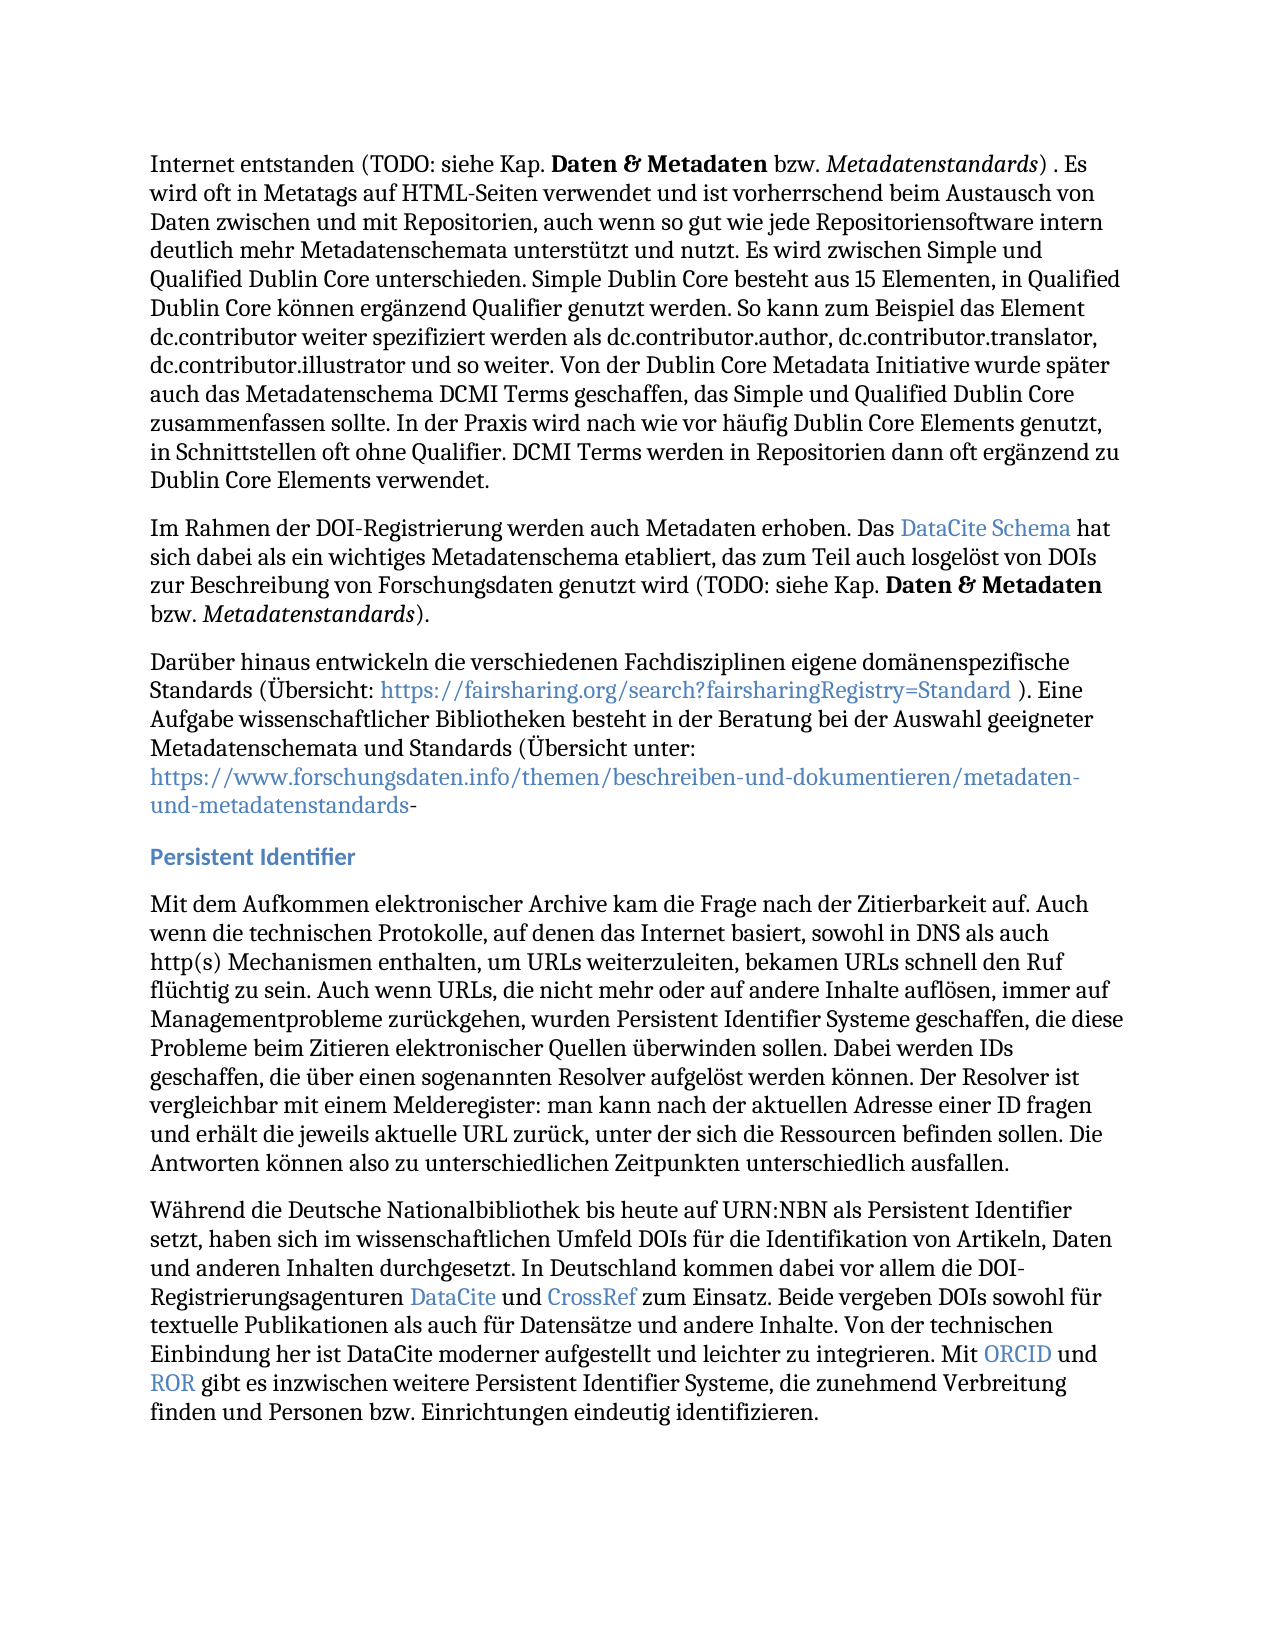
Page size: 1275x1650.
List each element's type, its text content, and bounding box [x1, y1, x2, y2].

text Während die Deutsche Nationalbibliothek bis heute auf URN:NBN als Persistent Identifier setzt, haben sich im wissenschaftlichen Umfeld DOIs für die Identifikation von Artikeln, Daten und anderen Inhalten durchgesetzt. In Deutschland kommen dabei vor allem die DOI-Registrierungsagenturen DataCite und CrossRef zum Einsatz. Beide vergeben DOIs sowohl für textuelle Publikationen als auch für Datensätze und andere Inhalte. Von der technischen Einbindung her ist DataCite moderner aufgestellt und leichter zu integrieren. Mit ORCID und ROR gibt es inzwischen weitere Persistent Identifier Systeme, die zunehmend Verbreitung finden und Personen bzw. Einrichtungen eindeutig identifizieren. [150, 1196, 1125, 1426]
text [150, 150, 1125, 495]
text Darüber hinaus entwickeln die verschiedenen Fachdisziplinen eigene domänenspezifische Standards (Übersicht: https://fairsharing.org/search?fairsharingRegistry=Standard ). Eine Aufgabe wissenschaftlicher Bibliotheken besteht in der Beratung bei der Auswahl geeigneter Metadatenschemata und Standards (Übersicht unter: https://www.forschungsdaten.info/themen/beschreiben-und-dokumentieren/metadaten-und-metadatenstandards- [150, 647, 1125, 820]
text Im Rahmen der DOI-Registrierung werden auch Metadaten erhoben. Das DataCite Schema hat sich dabei als ein wichtiges Metadatenschema etabliert, das zum Teil auch losgelöst von DOIs zur Beschreibung von Forschungsdaten genutzt wird (TODO: siehe Kap. Daten & Metadaten bzw. Metadatenstandards). [150, 514, 1125, 629]
text Mit dem Aufkommen elektronischer Archive kam die Frage nach der Zitierbarkeit auf. Auch wenn die technischen Protokolle, auf denen das Internet basiert, sowohl in DNS als auch http(s) Mechanismen enthalten, um URLs weiterzuleiten, bekamen URLs schnell den Ruf flüchtig zu sein. Auch wenn URLs, die nicht mehr oder auf andere Inhalte auflösen, immer auf Managementprobleme zurückgehen, wurden Persistent Identifier Systeme geschaffen, die diese Probleme beim Zitieren elektronischer Quellen überwinden sollen. Dabei werden IDs geschaffen, die über einen sogenannten Resolver aufgelöst werden können. Der Resolver ist vergleichbar mit einem Melderegister: man kann nach der aktuellen Adresse einer ID fragen und erhält die jeweils aktuelle URL zurück, unter der sich die Ressourcen befinden sollen. Die Antworten können also zu unterschiedlichen Zeitpunkten unterschiedlich ausfallen. [150, 890, 1125, 1178]
subtitle Persistent Identifier [150, 841, 1125, 871]
